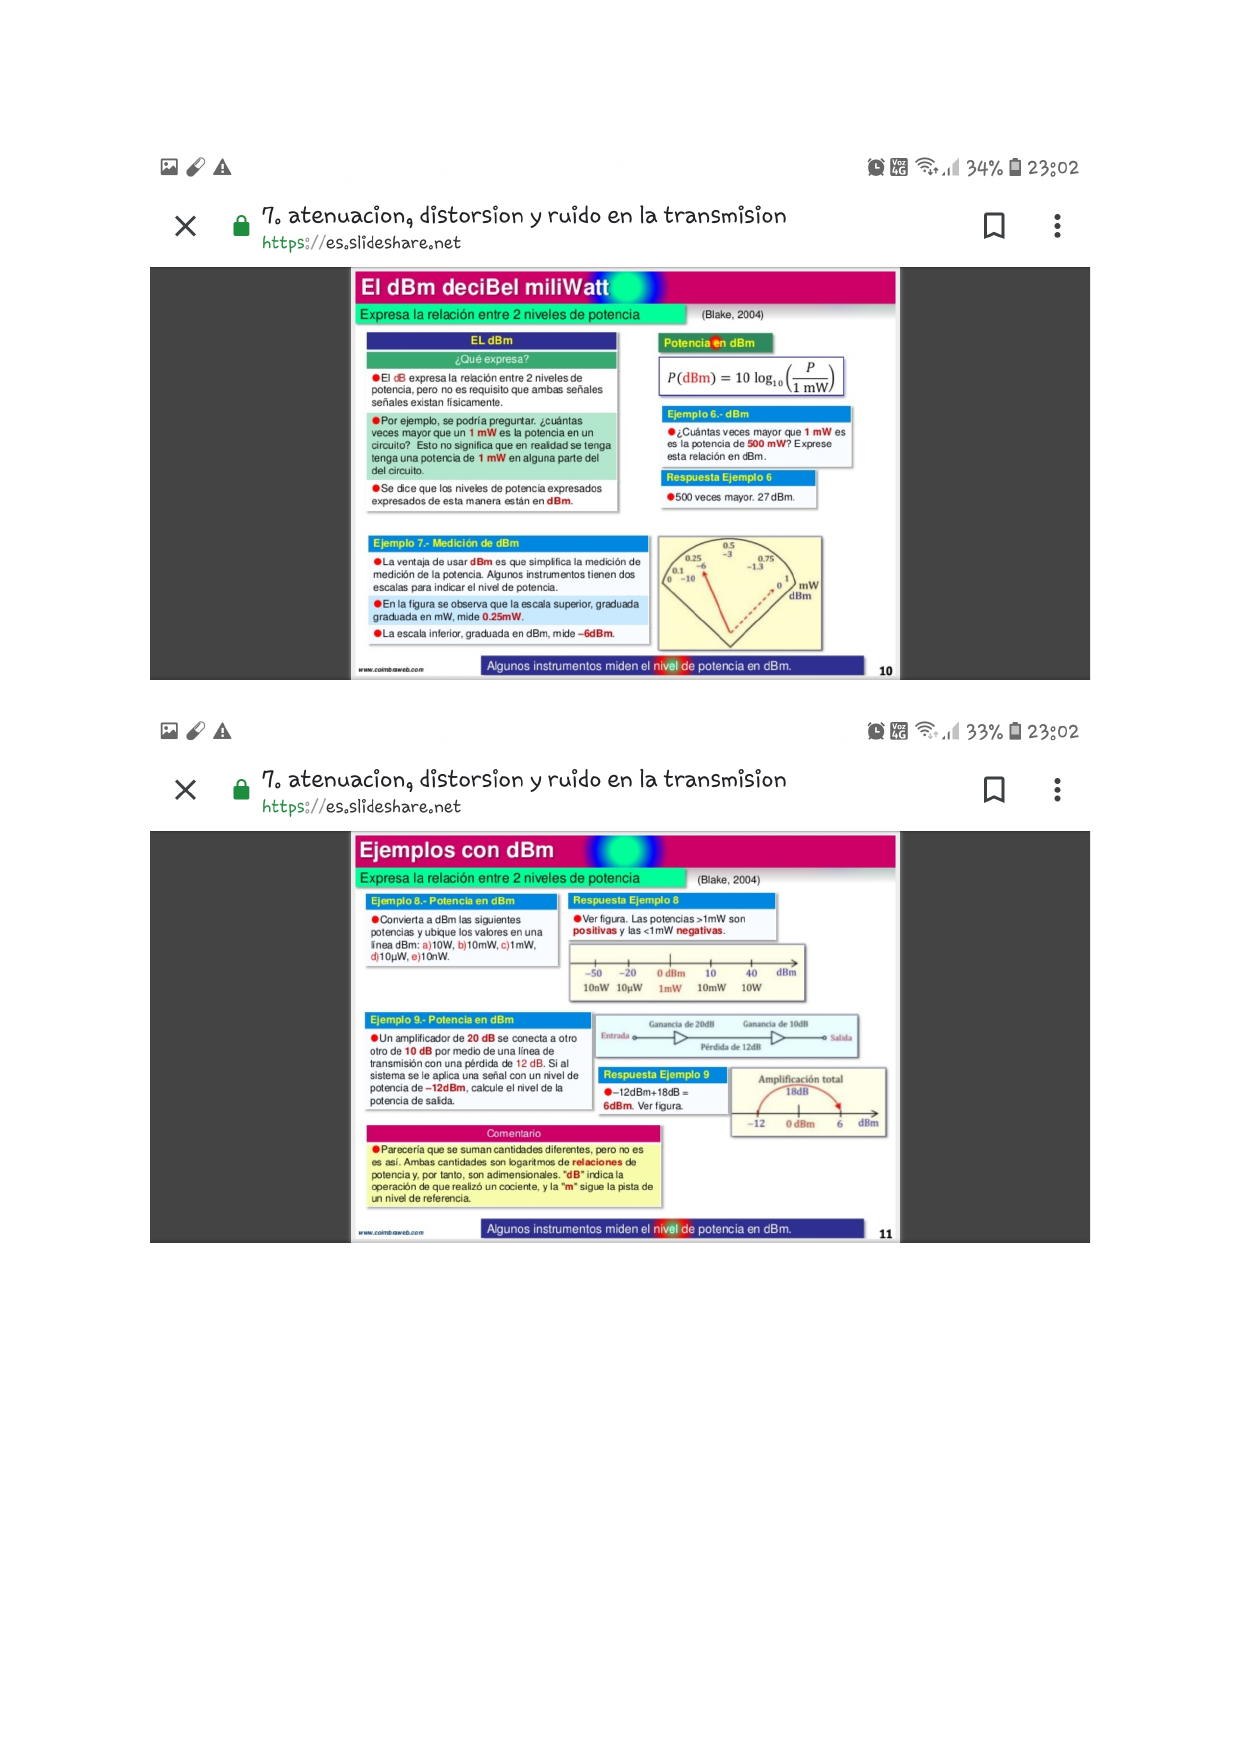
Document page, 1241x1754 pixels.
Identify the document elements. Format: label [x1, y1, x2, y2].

picture [150, 713, 1091, 1243]
picture [150, 150, 1091, 680]
